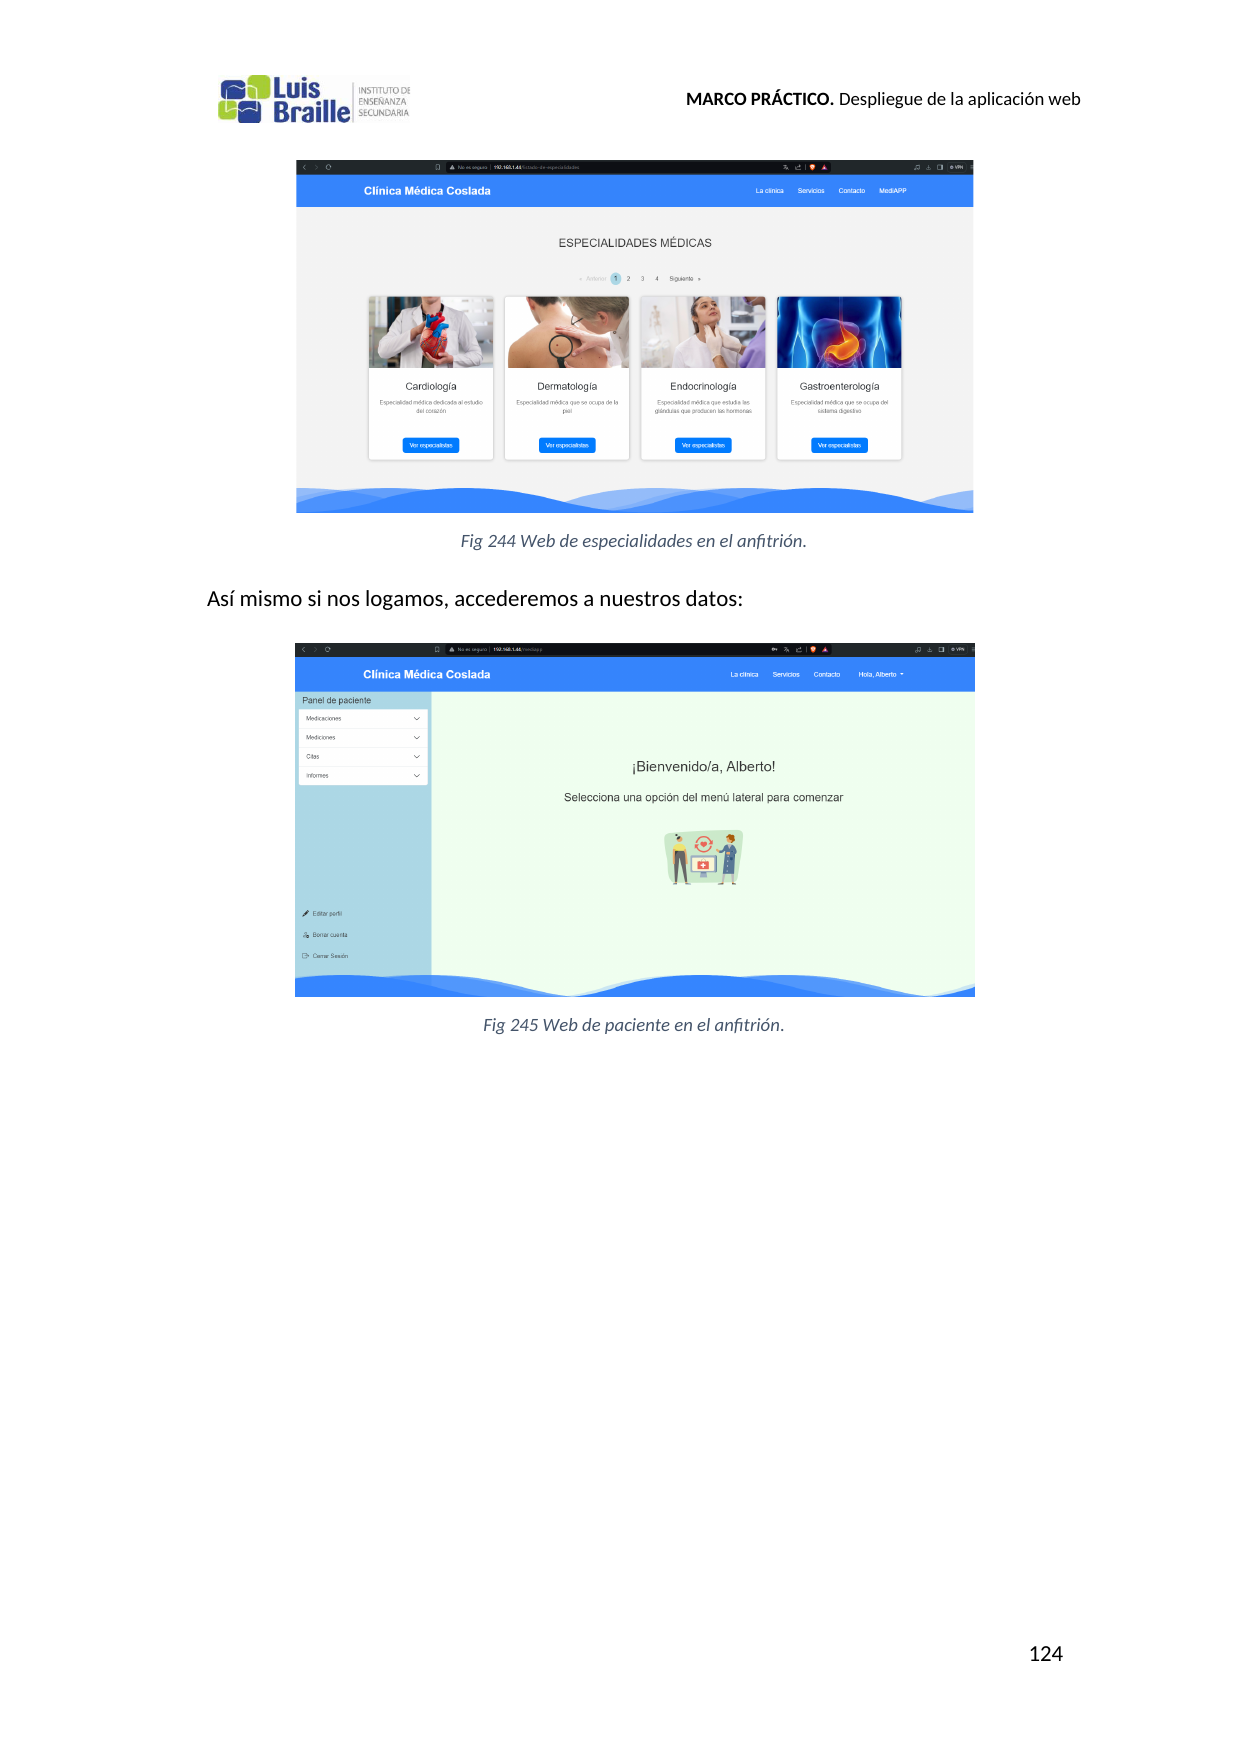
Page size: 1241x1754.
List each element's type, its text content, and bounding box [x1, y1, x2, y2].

text Así mismo si nos logamos, accederemos a nuestros datos: [207, 584, 1063, 612]
text Fig 245 Web de paciente en el anfitrión. [207, 1013, 1063, 1036]
text Fig 244 Web de especialidades en el anfitrión. [207, 529, 1063, 552]
picture [295, 643, 975, 997]
picture [296, 160, 974, 513]
